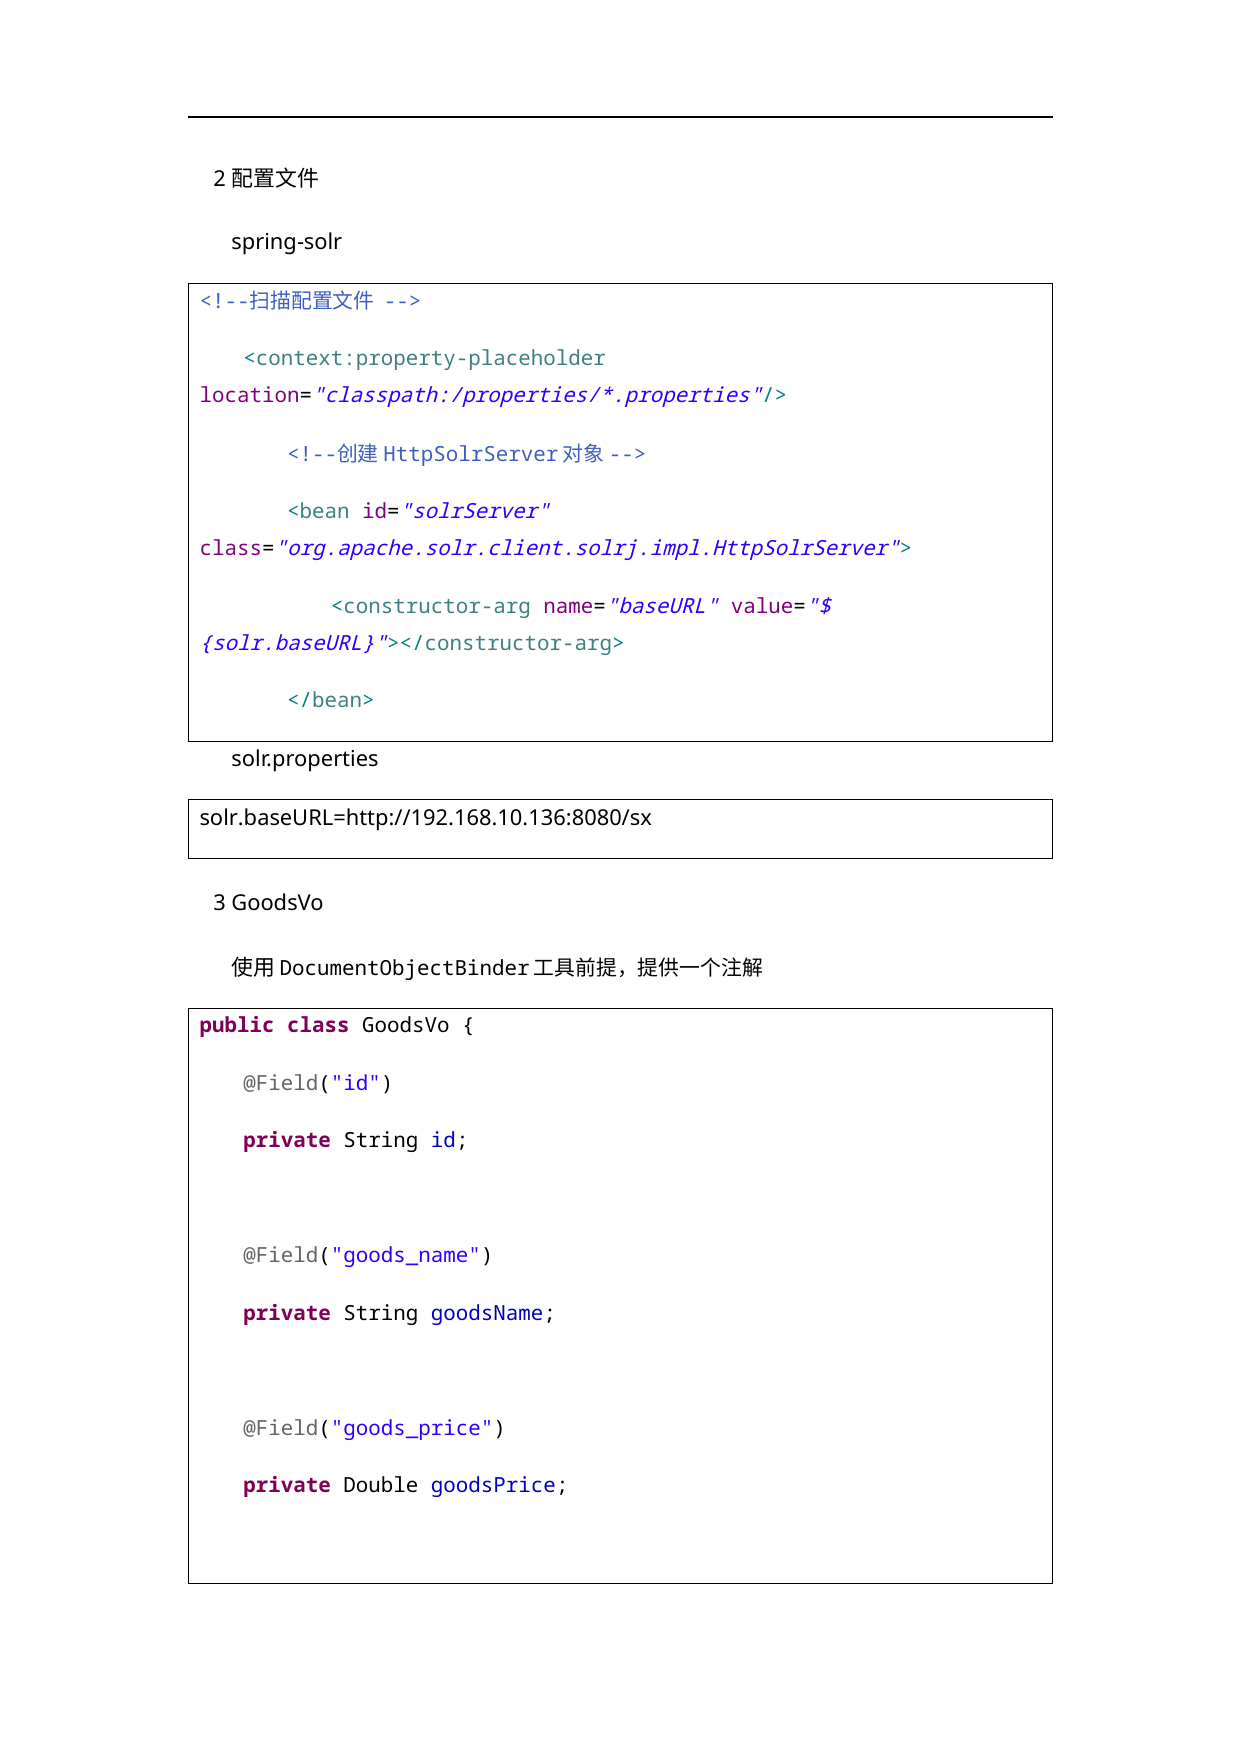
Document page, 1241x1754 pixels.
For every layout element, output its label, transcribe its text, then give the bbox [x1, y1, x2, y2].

table_header solr.baseURL=http://192.168.10.136:8080/sx [189, 800, 1052, 857]
text 使用DocumentObjectBinder工具前提，提供一个注解 [187, 949, 1053, 982]
text spring-solr [187, 225, 1053, 257]
table_header <!--扫描配置文件 --> <context:property-placeholder location="classpath:/properties/*.properties"/> <!--创建 HttpSolrServer对象 --> <bean id="solrServer" class="org.apache.solr.client.solrj.impl.HttpSolrServer"> <constructor-arg name="baseURL" value="${solr.baseURL}"></constructor-arg> </bean> [189, 284, 1052, 741]
text solr.properties [187, 742, 1053, 774]
subtitle 配置文件 [187, 161, 1053, 193]
subtitle GoodsVo [187, 886, 1053, 918]
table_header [189, 1009, 1052, 1583]
